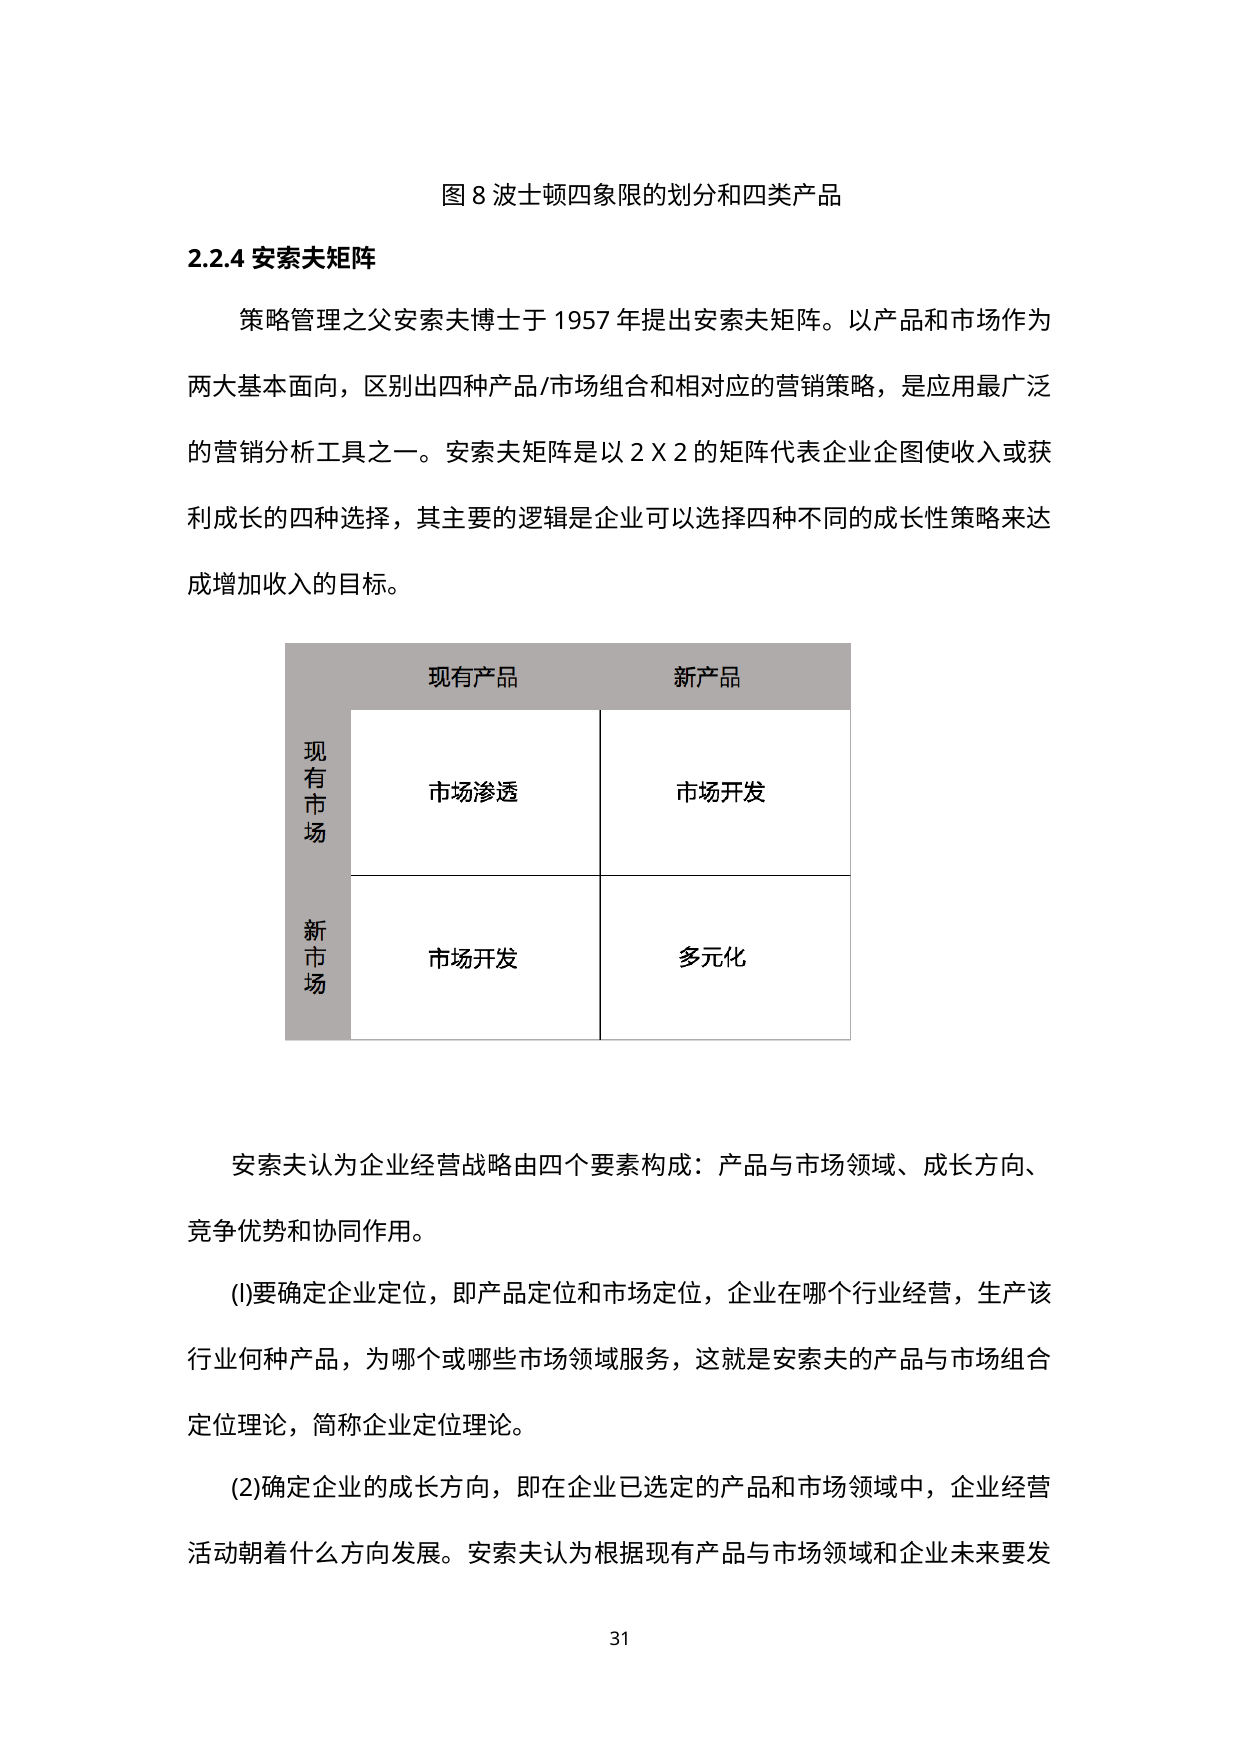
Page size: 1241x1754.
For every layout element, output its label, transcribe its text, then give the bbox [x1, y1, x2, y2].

text 2.2.4 安索夫矩阵 [187, 234, 1053, 278]
text 策略管理之父安索夫博士于1957年提出安索夫矩阵。以产品和市场作为两大基本面向，区别出四种产品/市场组合和相对应的营销策略，是应用最广泛的营销分析工具之一。安索夫矩阵是以2 X 2的矩阵代表企业企图使收入或获利成长的四种选择，其主要的逻辑是企业可以选择四种不同的成长性策略来达成增加收入的目标。 [187, 296, 1053, 604]
text 安索夫认为企业经营战略由四个要素构成：产品与市场领域、成长方向、竞争优势和协同作用。 [187, 1141, 1053, 1251]
text (l)要确定企业定位，即产品定位和市场定位，企业在哪个行业经营，生产该行业何种产品，为哪个或哪些市场领域服务，这就是安索夫的产品与市场组合定位理论，简称企业定位理论。 [187, 1269, 1053, 1446]
text 图8 波士顿四象限的划分和四类产品 [187, 172, 1053, 216]
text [187, 1464, 1053, 1574]
picture [276, 638, 861, 1048]
